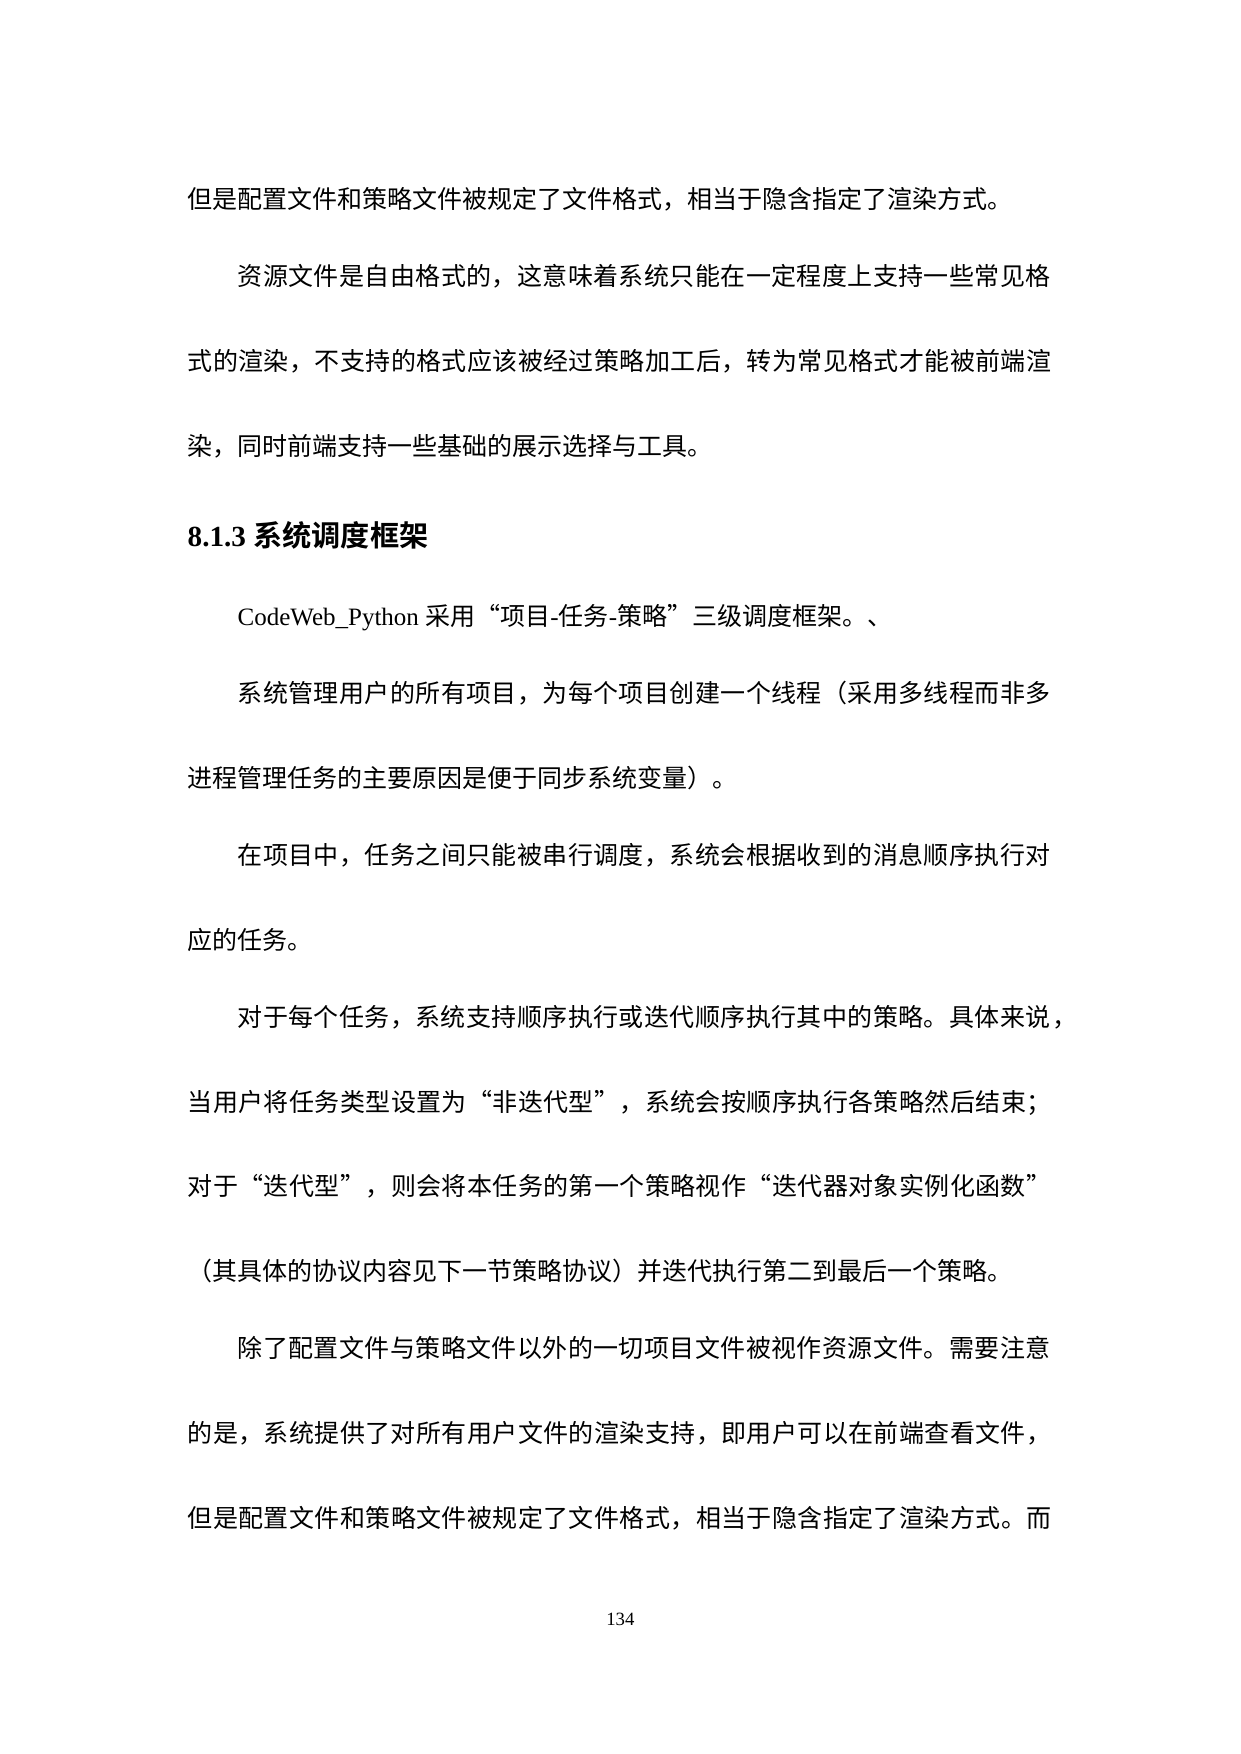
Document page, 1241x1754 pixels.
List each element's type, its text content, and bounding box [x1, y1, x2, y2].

text 系统管理用户的所有项目，为每个项目创建一个线程（采用多线程而非多进程管理任务的主要原因是便于同步系统变量）。 [187, 657, 1053, 810]
subtitle 8.1.3 系统调度框架 [187, 500, 1053, 568]
text 在项目中，任务之间只能被串行调度，系统会根据收到的消息顺序执行对应的任务。 [187, 819, 1053, 972]
text 对于每个任务，系统支持顺序执行或迭代顺序执行其中的策略。具体来说，当用户将任务类型设置为“非迭代型”，系统会按顺序执行各策略然后结束；对于“迭代型”，则会将本任务的第一个策略视作“迭代器对象实例化函数”（其具体的协议内容见下一节策略协议）并迭代执行第二到最后一个策略。 [187, 981, 1053, 1304]
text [187, 1313, 1053, 1551]
text 资源文件是自由格式的，这意味着系统只能在一定程度上支持一些常见格式的渲染，不支持的格式应该被经过策略加工后，转为常见格式才能被前端渲染，同时前端支持一些基础的展示选择与工具。 [187, 241, 1053, 478]
text CodeWeb_Python 采用“项目-任务-策略”三级调度框架。、 [187, 581, 1053, 648]
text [187, 164, 1053, 232]
